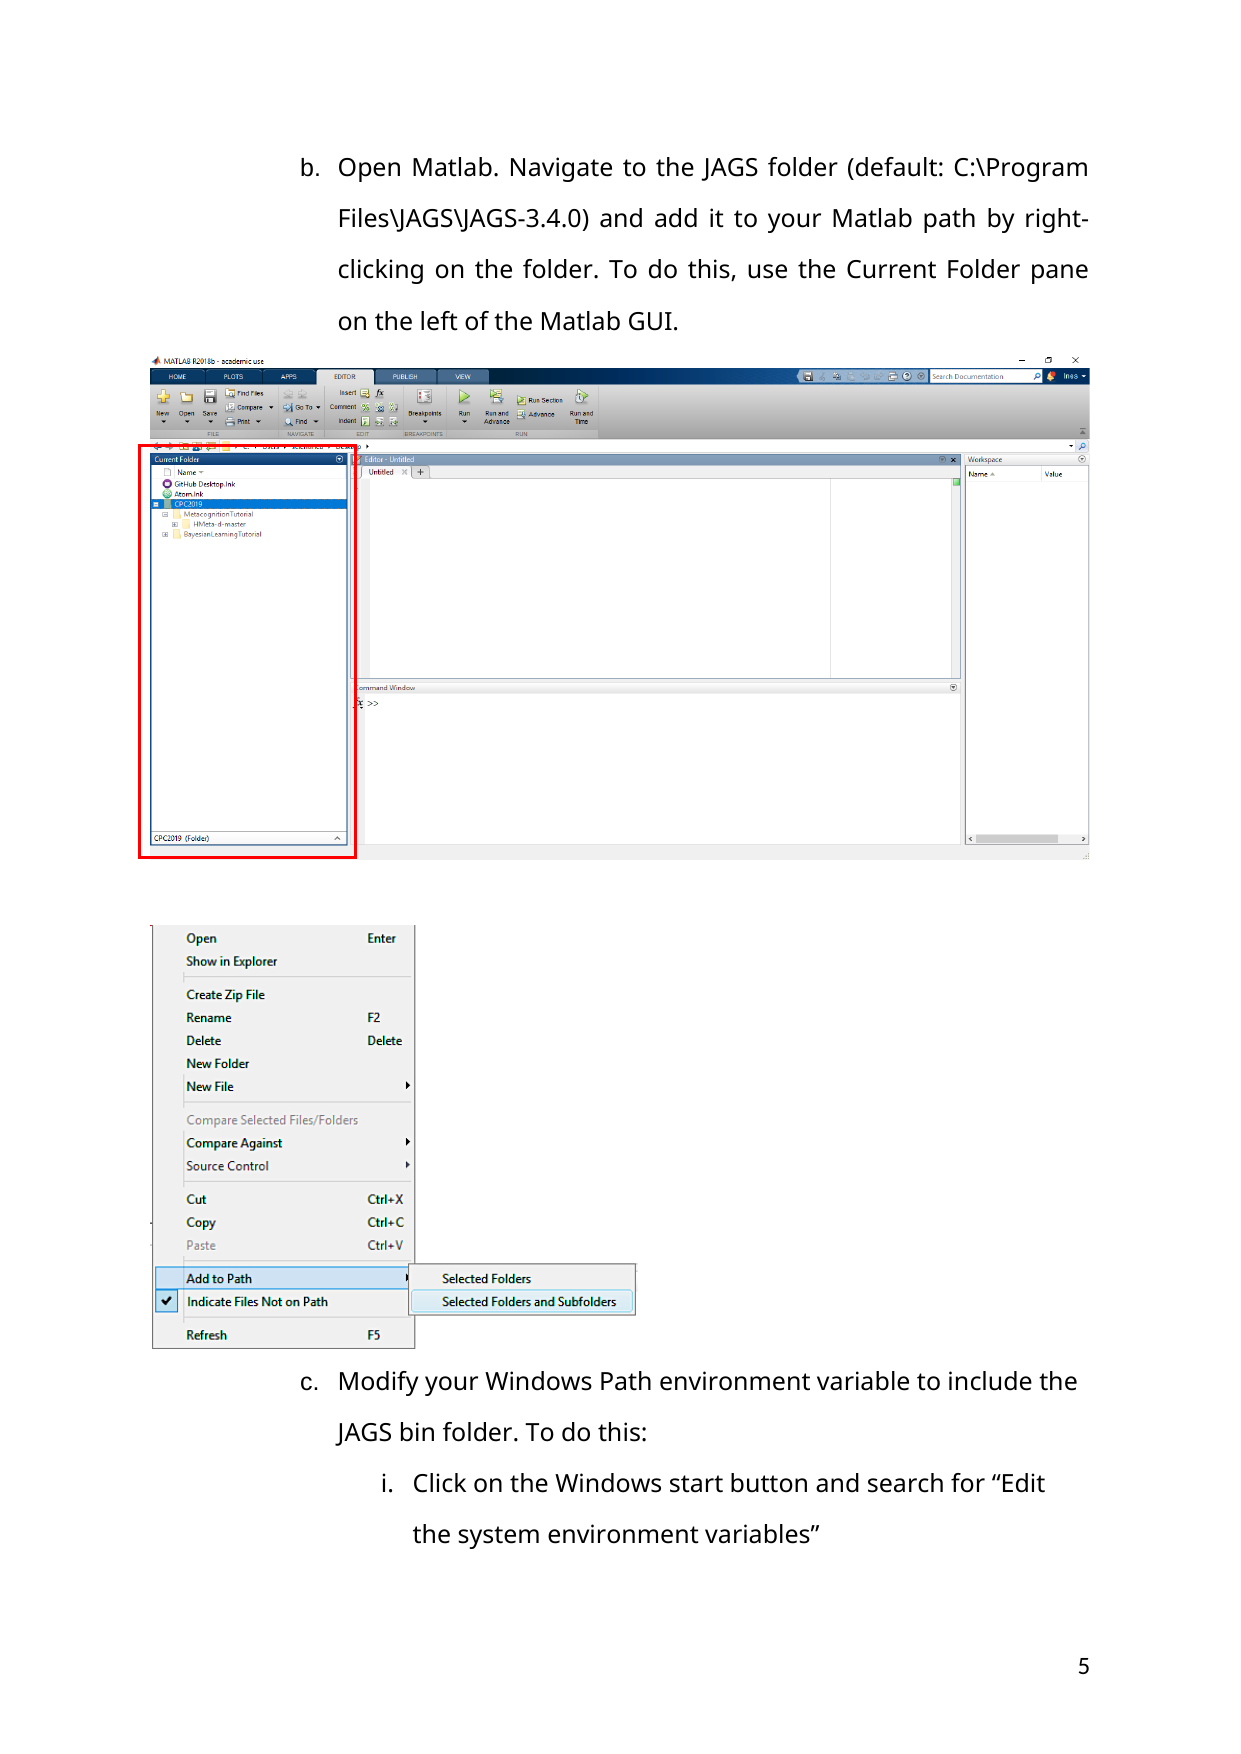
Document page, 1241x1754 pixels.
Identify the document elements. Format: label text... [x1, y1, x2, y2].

list Modify your Windows Path environment variable to include the JAGS bin folder. To do this: [300, 1363, 1090, 1449]
list Open Matlab. Navigate to the JAGS folder (default: C:\Program Files\JAGS\JAGS-3.4.0) and add it to your Matlab path by right-clicking on the folder. To do this, use the Current Folder pane on the left of the Matlab GUI. [300, 150, 1090, 337]
list Click on the Windows start button and search for “Edit the system environment variables” [394, 1466, 1090, 1551]
picture [150, 447, 354, 856]
picture [150, 925, 638, 1349]
picture [150, 354, 1090, 860]
